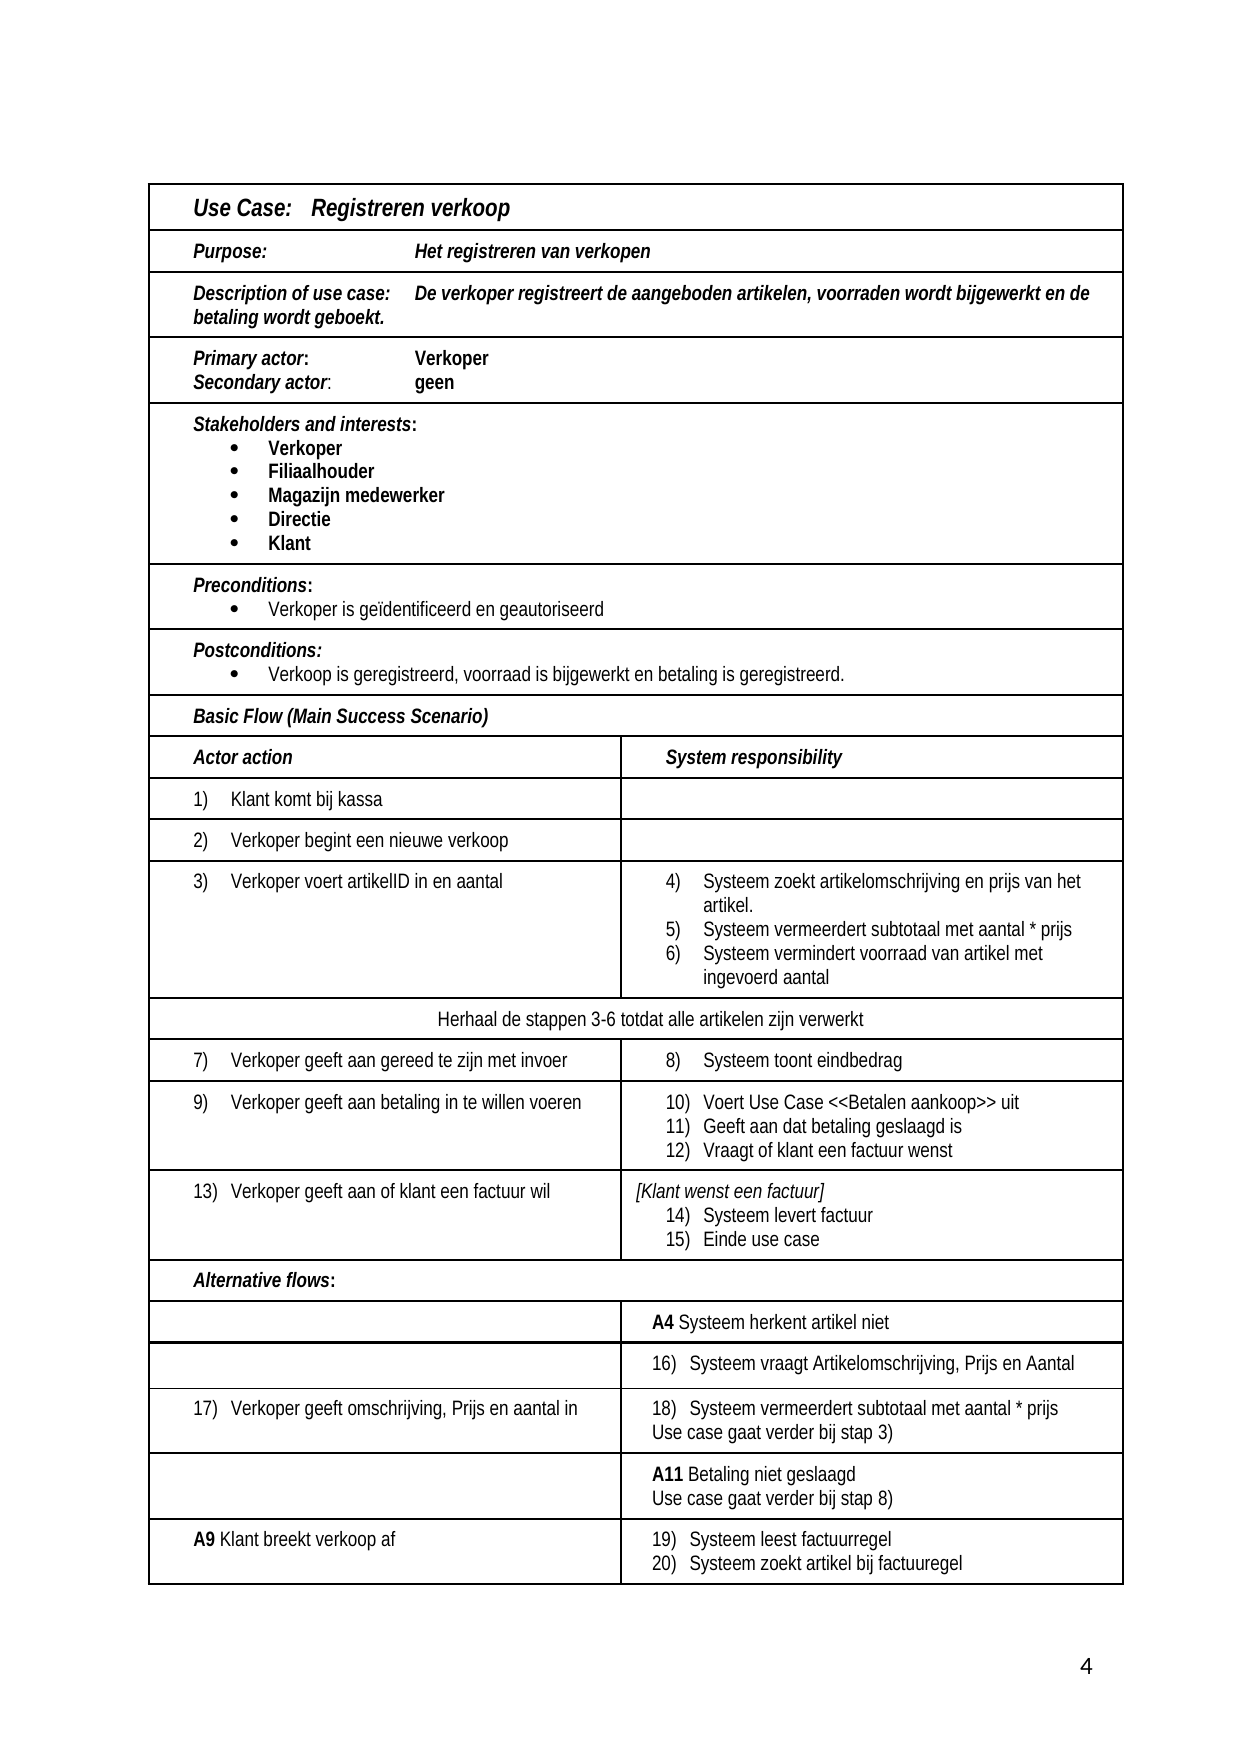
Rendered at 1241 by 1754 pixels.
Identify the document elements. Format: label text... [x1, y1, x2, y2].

table_cell Basic Flow (Main Success Scenario) [150, 696, 1122, 735]
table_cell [150, 1520, 620, 1583]
table_cell Systeem vraagt Artikelomschrijving, Prijs en Aantal [622, 1344, 1122, 1388]
table_cell [150, 1454, 620, 1517]
table_cell Alternative flows: [150, 1261, 1122, 1300]
table_cell Systeem zoekt artikelomschrijving en prijs van het artikel. Systeem vermeerdert subtotaal met aantal * prijs Systeem vermindert voorraad van artikel met ingevoerd aantal [622, 862, 1122, 997]
table_cell Verkoper geeft omschrijving, Prijs en aantal in [150, 1389, 620, 1452]
table_cell Actor action [150, 737, 620, 777]
table_cell Stakeholders and interests: Verkoper Filiaalhouder Magazijn medewerker Directie Klant [150, 404, 1122, 563]
table_cell Verkoper geeft aan betaling in te willen voeren [150, 1082, 620, 1169]
table_cell [Klant wenst een factuur] Systeem levert factuur Einde use case [622, 1171, 1122, 1258]
table_cell Verkoper begint een nieuwe verkoop [150, 820, 620, 859]
table_header Use Case: Registreren verkoop [150, 185, 1122, 229]
table_cell A4 Systeem herkent artikel niet [622, 1302, 1122, 1341]
table_cell [622, 820, 1122, 859]
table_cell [622, 1520, 1122, 1583]
table_cell Verkoper voert artikelID in en aantal [150, 862, 620, 997]
table_cell Klant komt bij kassa [150, 779, 620, 818]
table_cell Voert Use Case <<Betalen aankoop>> uit Geeft aan dat betaling geslaagd is Vraagt of klant een factuur wenst [622, 1082, 1122, 1169]
table_cell A11 Betaling niet geslaagd Use case gaat verder bij stap 8) [622, 1454, 1122, 1517]
table_cell Herhaal de stappen 3-6 totdat alle artikelen zijn verwerkt [150, 999, 1122, 1038]
table_cell Postconditions: Verkoop is geregistreerd, voorraad is bijgewerkt en betaling is geregistreerd. [150, 630, 1122, 694]
table_cell [150, 1344, 620, 1388]
table_cell Preconditions: Verkoper is geïdentificeerd en geautoriseerd [150, 565, 1122, 628]
table_cell [622, 779, 1122, 818]
table_cell Verkoper geeft aan of klant een factuur wil [150, 1171, 620, 1258]
table_cell Systeem vermeerdert subtotaal met aantal * prijs Use case gaat verder bij stap 3) [622, 1389, 1122, 1452]
table_cell Systeem toont eindbedrag [622, 1040, 1122, 1080]
table_cell [150, 1302, 620, 1341]
table_cell Primary actor: Verkoper Secondary actor: geen [150, 338, 1122, 402]
table_cell System responsibility [622, 737, 1122, 777]
table_cell Verkoper geeft aan gereed te zijn met invoer [150, 1040, 620, 1080]
table_cell Description of use case: De verkoper registreert de aangeboden artikelen, voorraden wordt bijgewerkt en de betaling wordt geboekt. [150, 273, 1122, 336]
table_cell Purpose: Het registreren van verkopen [150, 231, 1122, 271]
